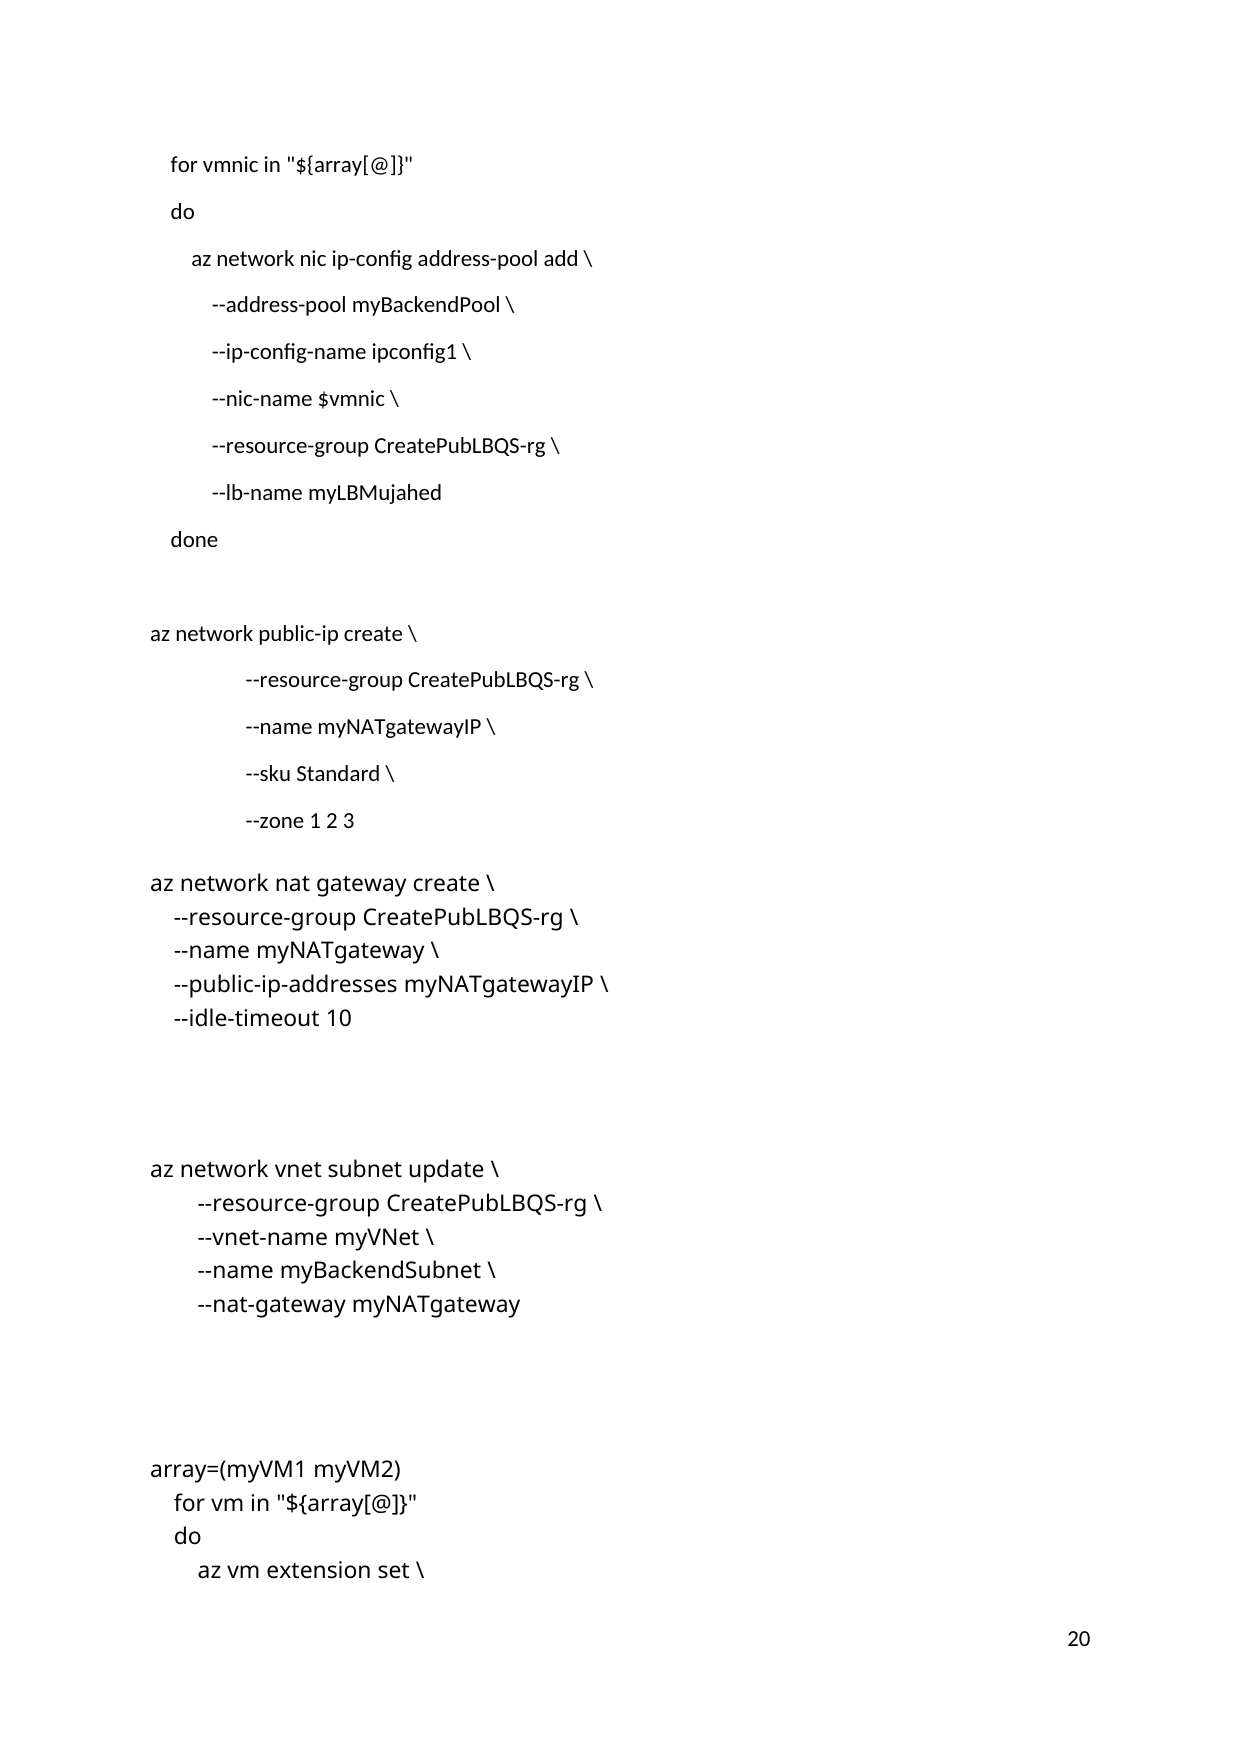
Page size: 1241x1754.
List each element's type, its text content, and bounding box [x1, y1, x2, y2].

text --address-pool myBackendPool \ [150, 291, 1090, 319]
text --nic-name $vmnic \ [150, 384, 1090, 412]
text az network vnet subnet update \ --resource-group CreatePubLBQS-rg \ --vnet-name myVNet \ --name myBackendSubnet \ --nat-gateway myNATgateway [150, 1153, 1090, 1350]
text --lb-name myLBMujahed [150, 478, 1090, 506]
text az network nic ip-config address-pool add \ [150, 244, 1090, 272]
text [150, 1419, 1090, 1585]
text for vmnic in "${array[@]}" [150, 150, 1090, 178]
text az network public-ip create \ [150, 619, 1090, 647]
text --resource-group CreatePubLBQS-rg \ [150, 431, 1090, 459]
text --zone 1 2 3 az network nat gateway create \ --resource-group CreatePubLBQS-rg \ --name myNATgateway \ --public-ip-addresses myNATgatewayIP \ --idle-timeout 10 [150, 806, 1090, 1033]
text --name myNATgatewayIP \ [150, 712, 1090, 741]
text --ip-config-name ipconfig1 \ [150, 337, 1090, 366]
text do [150, 197, 1090, 225]
text --sku Standard \ [150, 759, 1090, 787]
text done [150, 525, 1090, 553]
text --resource-group CreatePubLBQS-rg \ [150, 666, 1090, 694]
